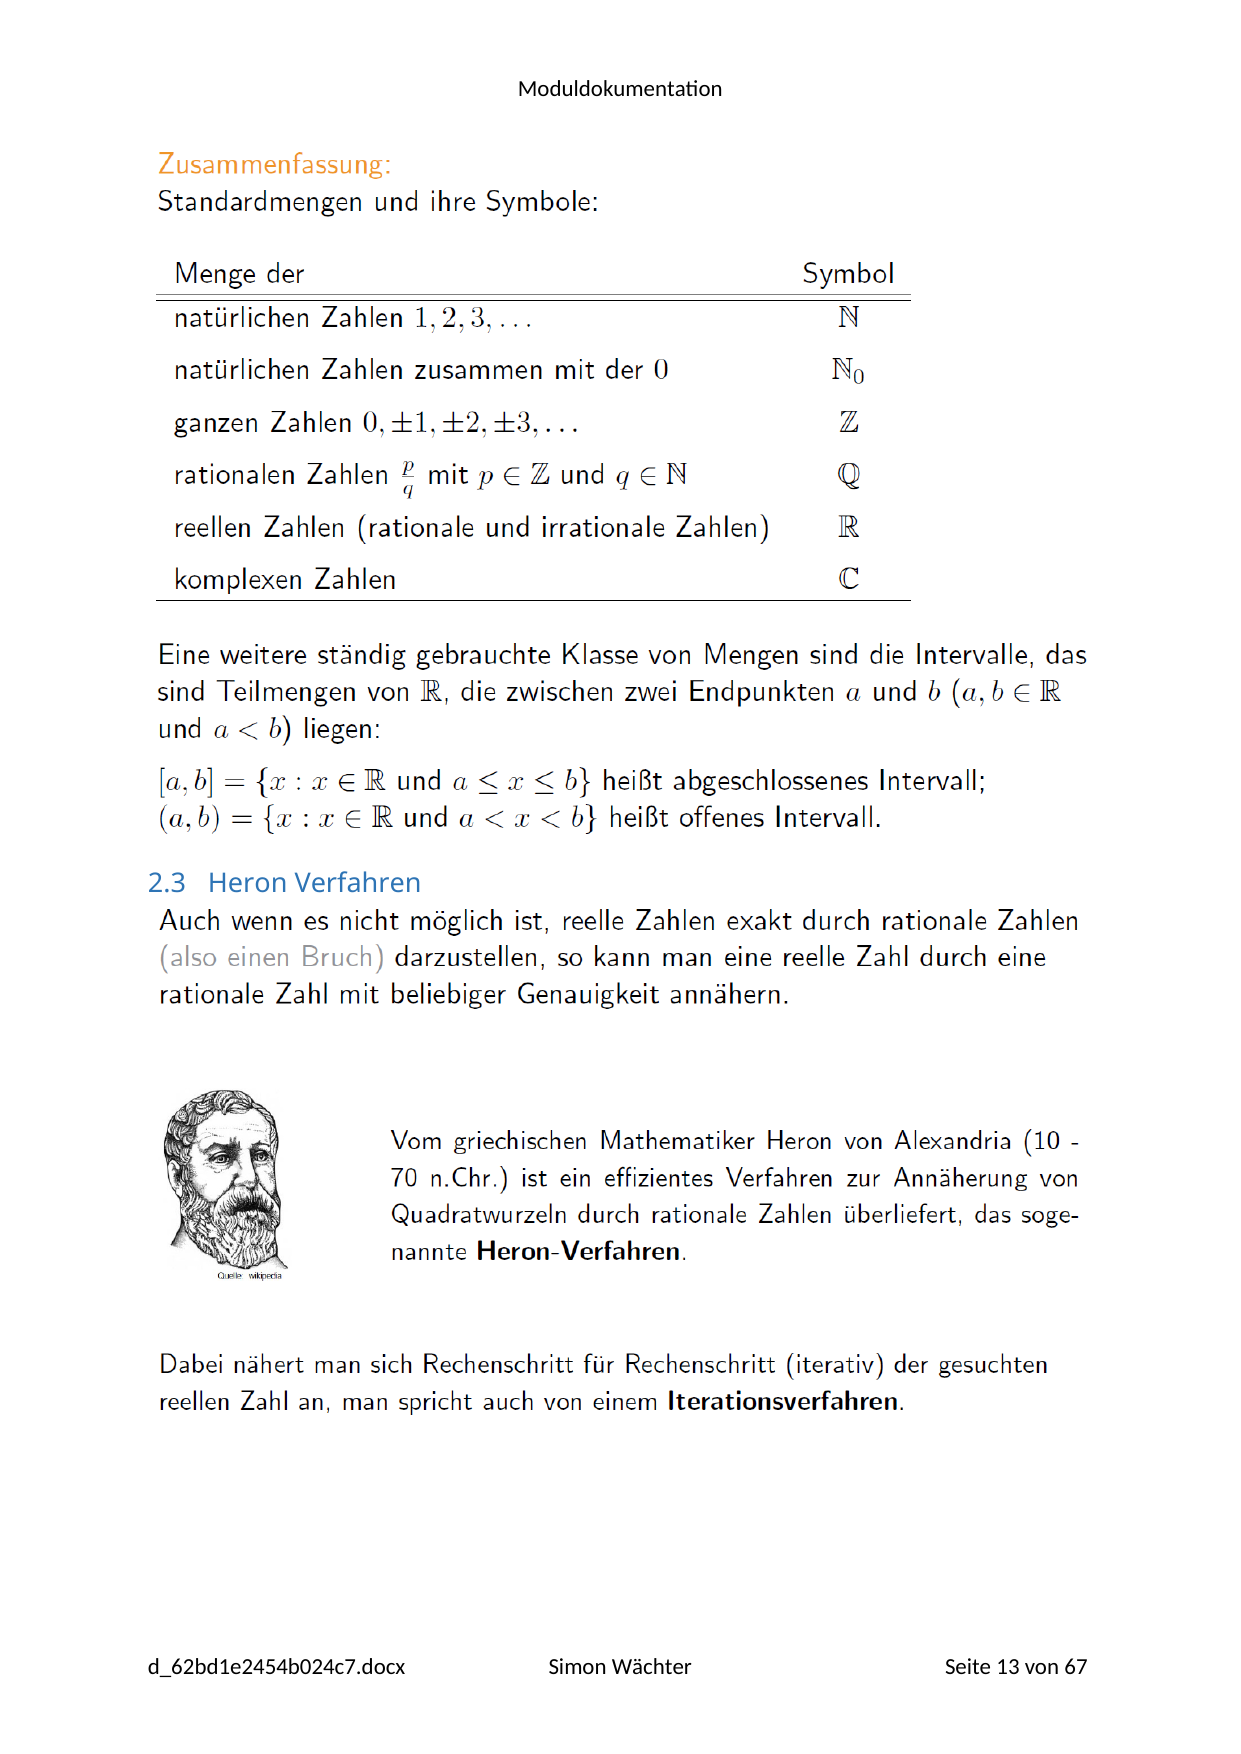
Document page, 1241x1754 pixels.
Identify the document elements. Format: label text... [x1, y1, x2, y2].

picture [147, 903, 1093, 1424]
subtitle Heron Verfahren [148, 864, 1093, 901]
picture [147, 147, 1093, 845]
